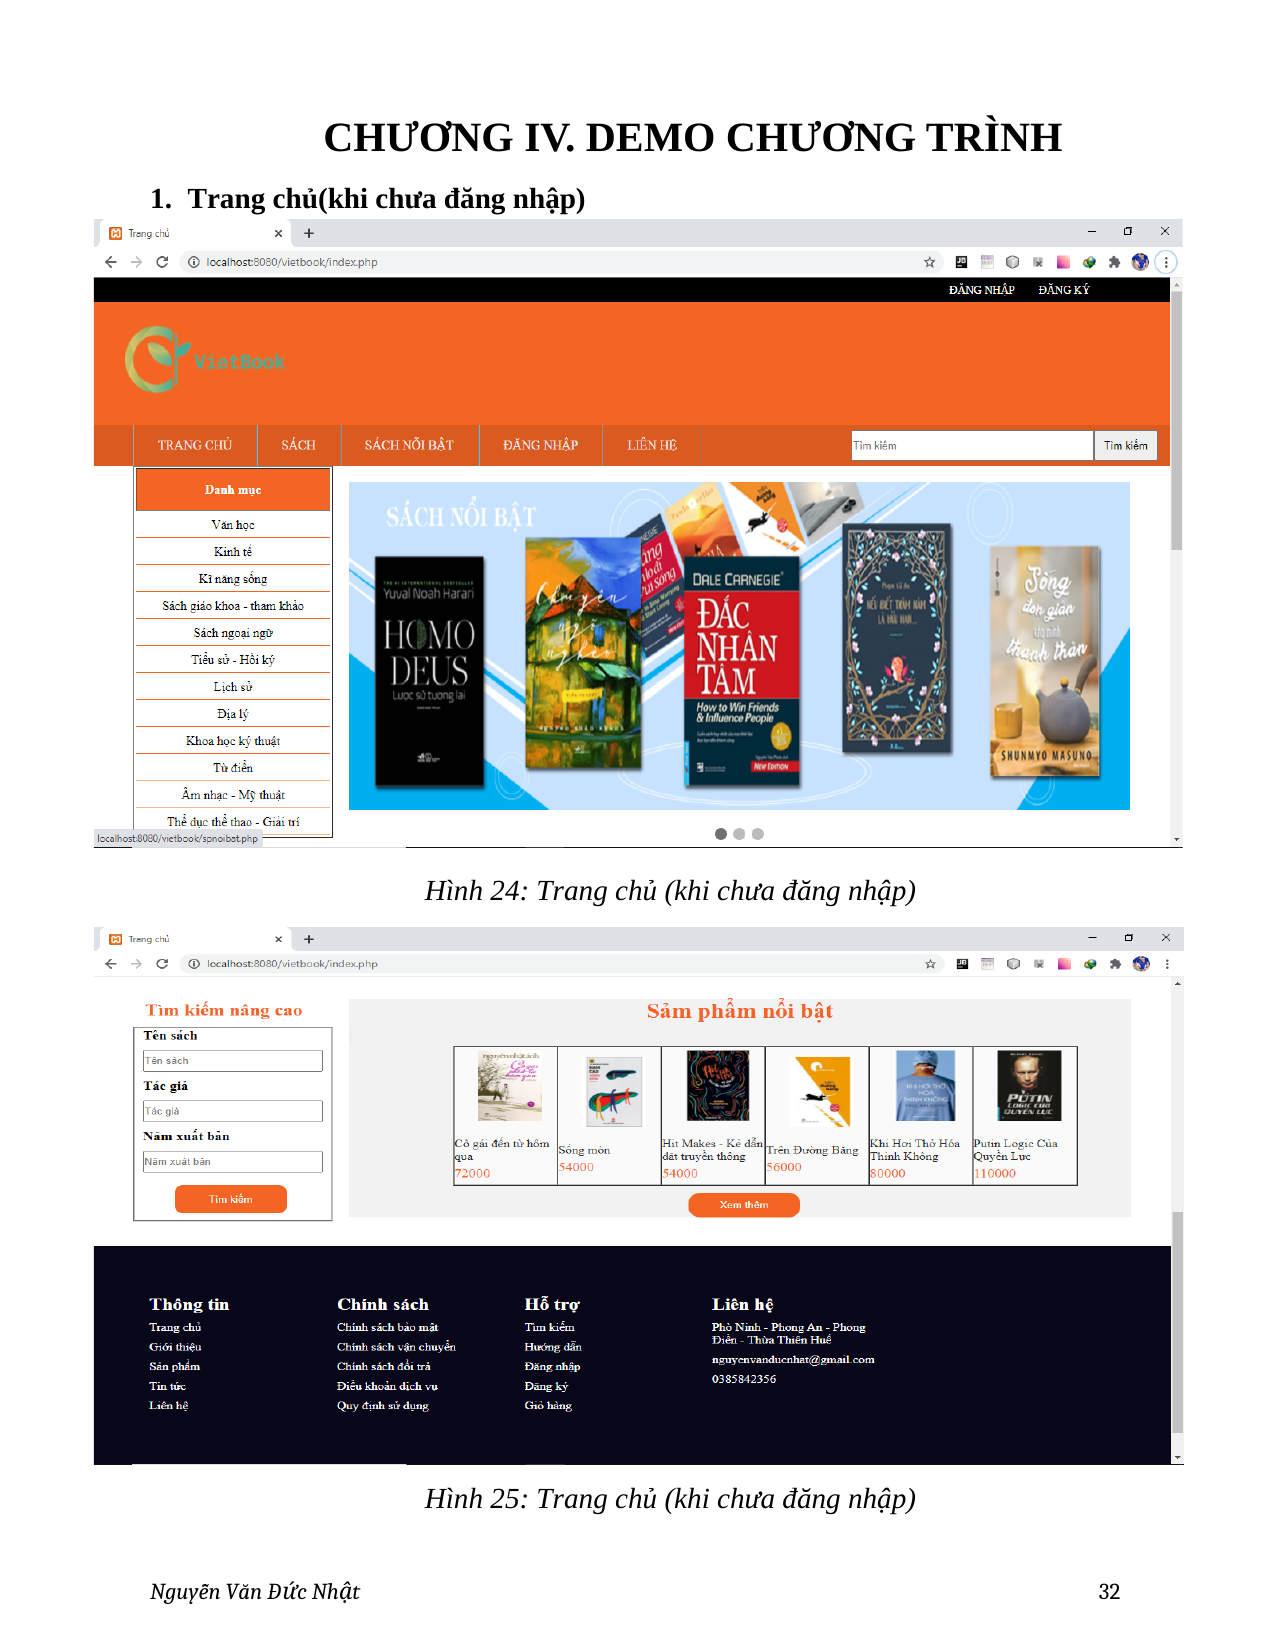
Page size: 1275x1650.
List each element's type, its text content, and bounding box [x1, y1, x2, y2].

subtitle Trang chủ(khi chưa đăng nhập) [150, 181, 1191, 215]
text Hình 25: Trang chủ (khi chưa đăng nhập) [150, 1481, 1191, 1515]
text Hình 24: Trang chủ (khi chưa đăng nhập) [150, 873, 1191, 906]
picture [93, 219, 1183, 848]
picture [93, 927, 1184, 1465]
subtitle CHƯƠNG IV. DEMO CHƯƠNG TRÌNH [195, 112, 1191, 160]
